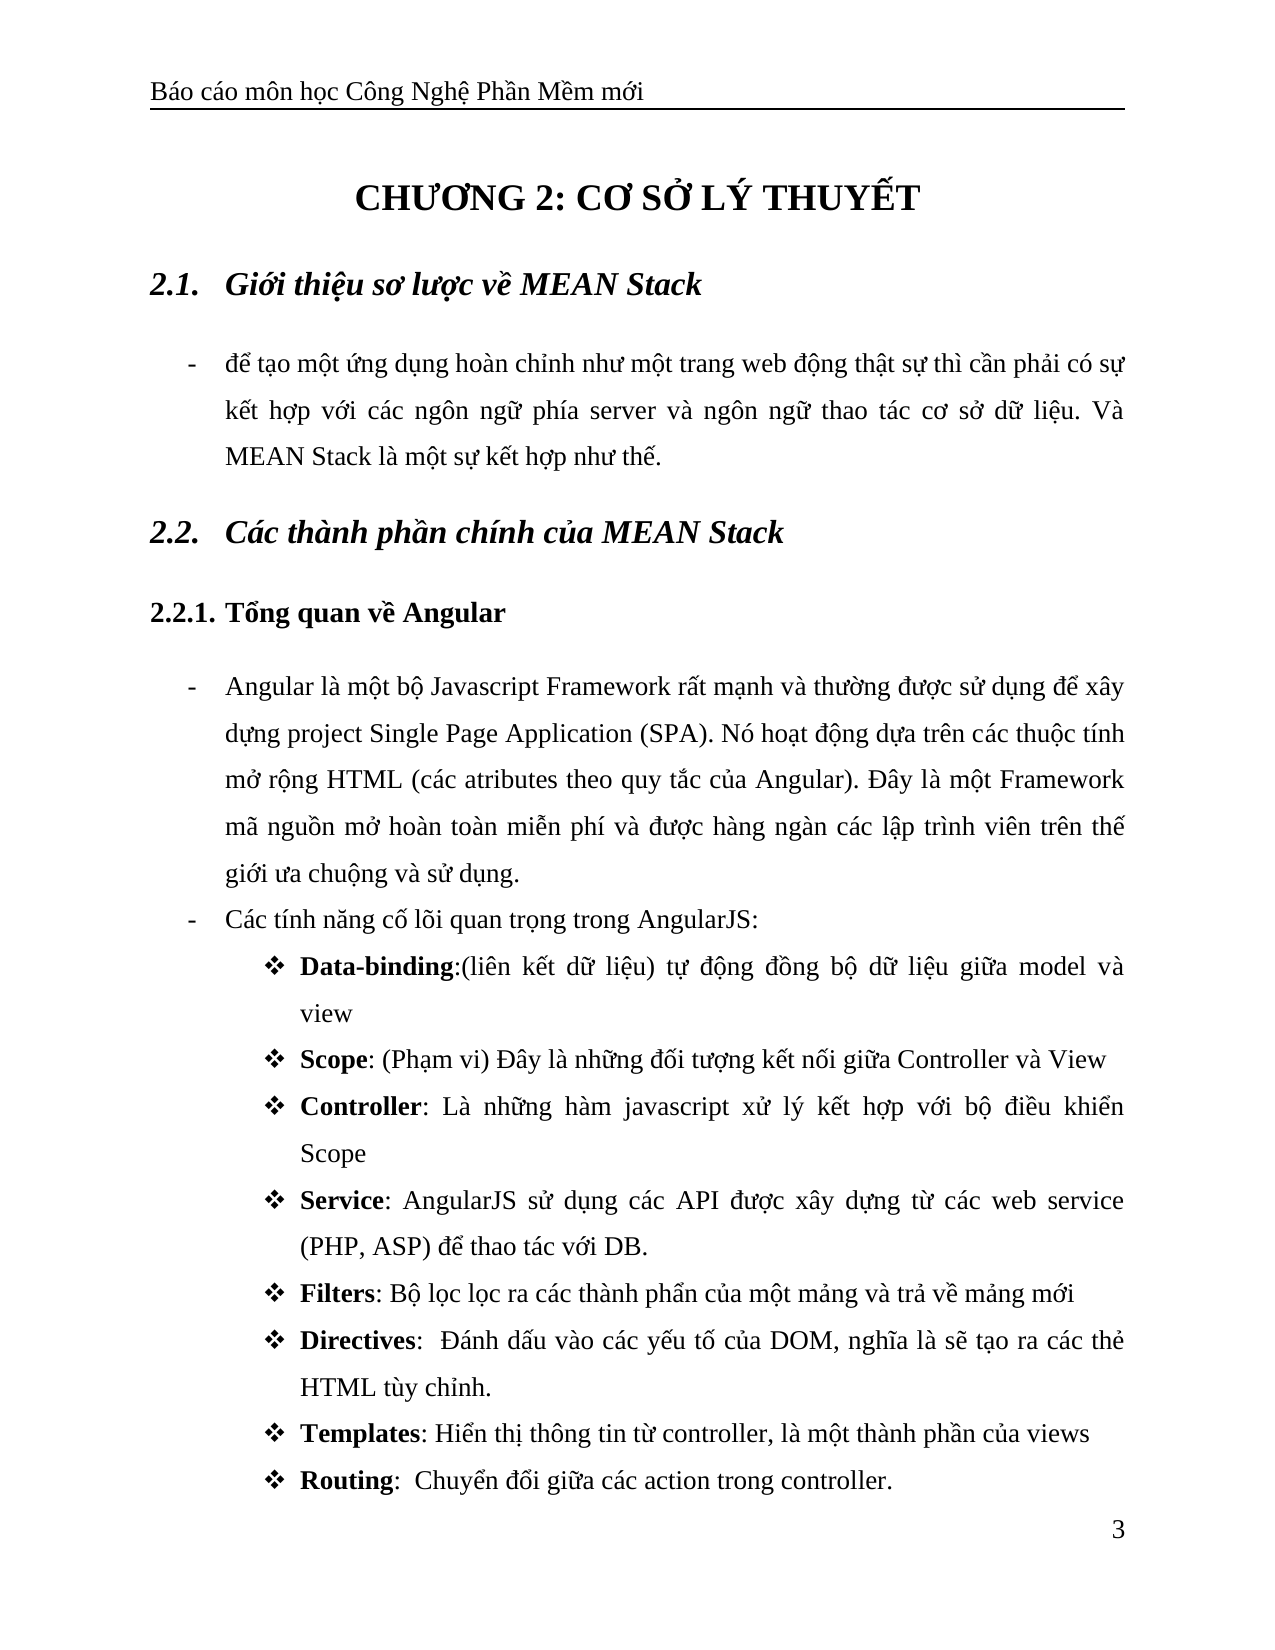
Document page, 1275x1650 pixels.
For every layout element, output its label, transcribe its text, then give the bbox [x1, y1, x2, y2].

list Routing: Chuyển đổi giữa các action trong controller. [262, 1464, 1125, 1496]
list Scope: (Phạm vi) Đây là những đối tượng kết nối giữa Controller và View [262, 1043, 1125, 1075]
list Data-binding:(liên kết dữ liệu) tự động đồng bộ dữ liệu giữa model và view [262, 950, 1125, 1028]
subtitle Tổng quan về Angular [150, 595, 1125, 628]
list để tạo một ứng dụng hoàn chỉnh như một trang web động thật sự thì cần phải có sự kết hợp với các ngôn ngữ phía server và ngôn ngữ thao tác cơ sở dữ liệu. Và MEAN Stack là một sự kết hợp như thế. [187, 347, 1125, 472]
list Controller: Là những hàm javascript xử lý kết hợp với bộ điều khiển Scope [262, 1090, 1125, 1168]
list Service: AngularJS sử dụng các API được xây dựng từ các web service (PHP, ASP) để thao tác với DB. [262, 1184, 1125, 1262]
list Filters: Bộ lọc lọc ra các thành phẩn của một mảng và trả về mảng mới [262, 1277, 1125, 1308]
list Directives: Đánh dấu vào các yếu tố của DOM, nghĩa là sẽ tạo ra các thẻ HTML tùy chỉnh. [262, 1324, 1125, 1402]
list Các tính năng cố lõi quan trọng trong AngularJS: [187, 903, 1125, 934]
list Angular là một bộ Javascript Framework rất mạnh và thường được sử dụng để xây dựng project Single Page Application (SPA). Nó hoạt động dựa trên các thuộc tính mở rộng HTML (các atributes theo quy tắc của Angular). Đây là một Framework mã nguồn mở hoàn toàn miễn phí và được hàng ngàn các lập trình viên trên thế giới ưa chuộng và sử dụng. [187, 670, 1125, 888]
list Templates: Hiển thị thông tin từ controller, là một thành phần của views [262, 1417, 1125, 1449]
subtitle Các thành phần chính của MEAN Stack [150, 512, 1125, 551]
subtitle CHƯƠNG 2: CƠ SỞ LÝ THUYẾT [150, 175, 1125, 218]
subtitle Giới thiệu sơ lược về MEAN Stack [150, 265, 1125, 303]
